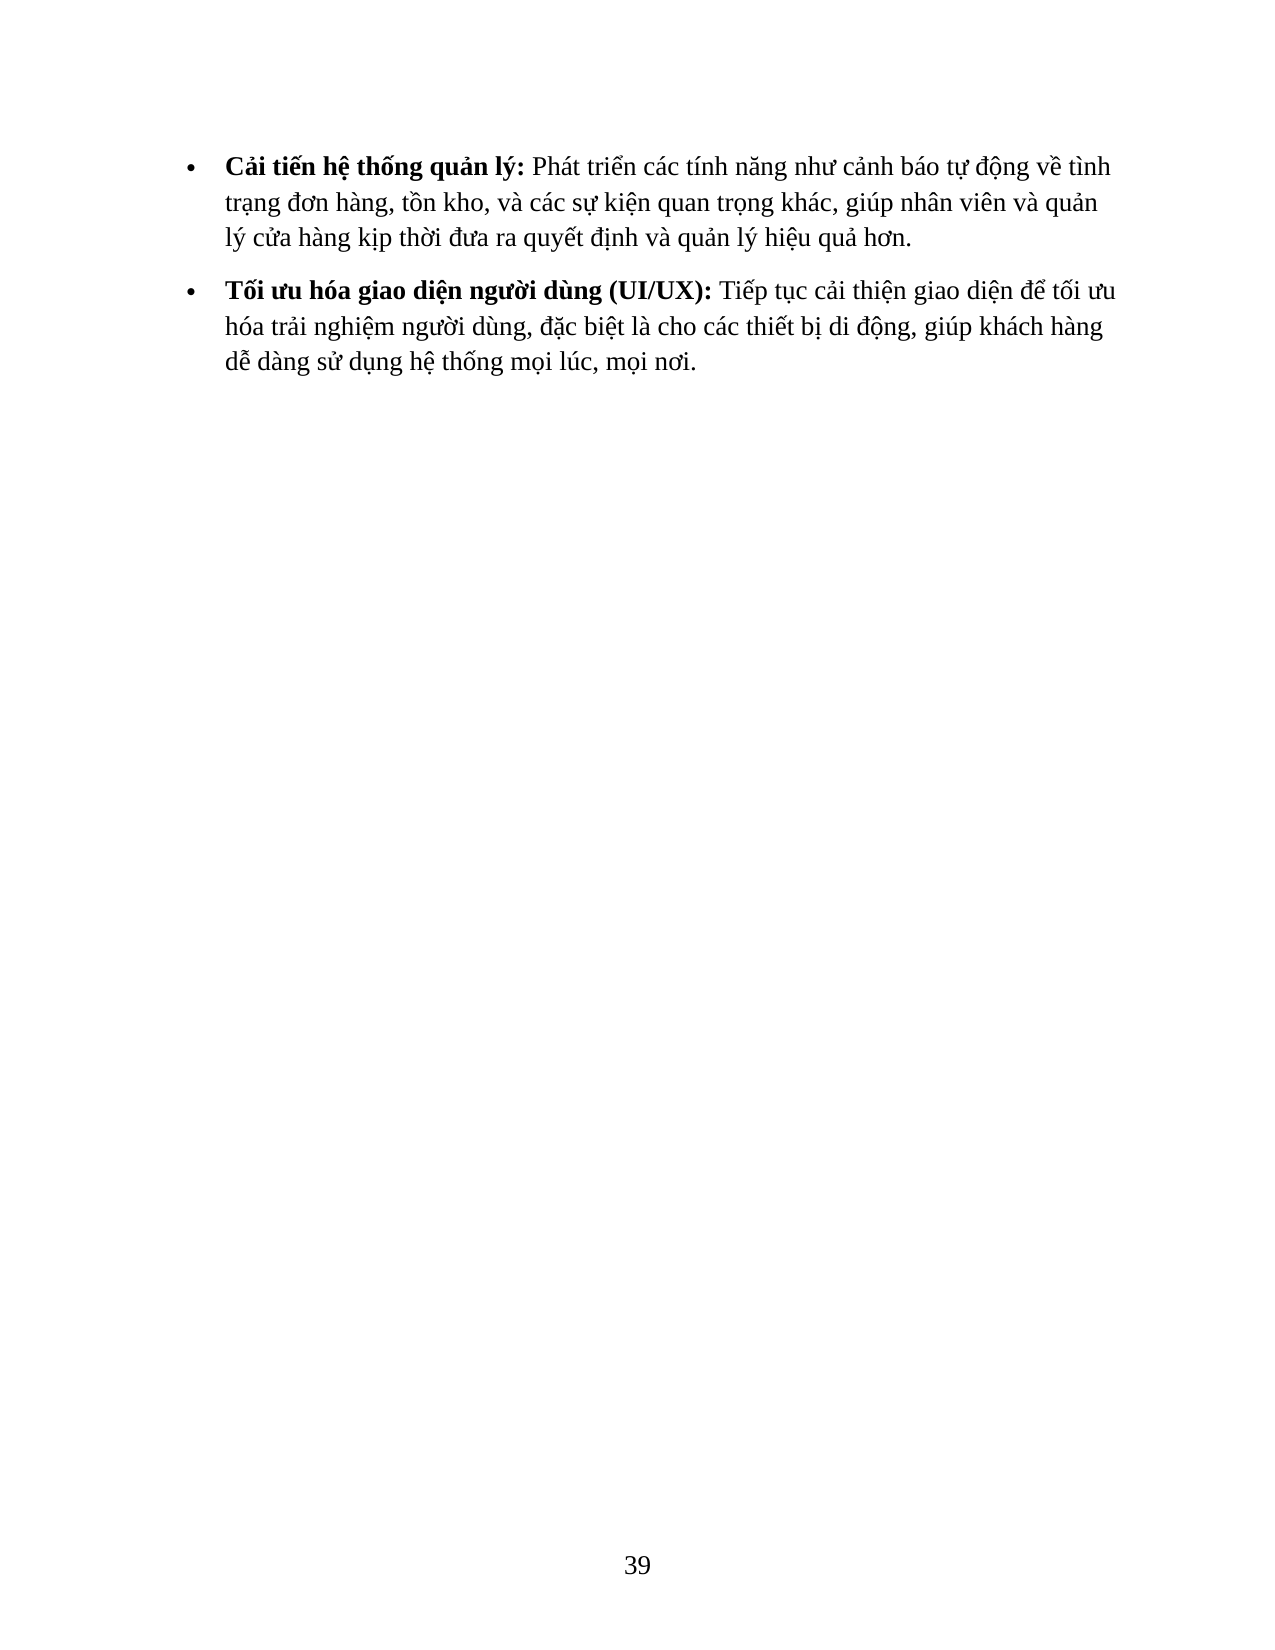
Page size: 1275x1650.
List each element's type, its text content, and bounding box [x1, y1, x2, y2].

list Cải tiến hệ thống quản lý: Phát triển các tính năng như cảnh báo tự động về tình trạng đơn hàng, tồn kho, và các sự kiện quan trọng khác, giúp nhân viên và quản lý cửa hàng kịp thời đưa ra quyết định và quản lý hiệu quả hơn. [187, 150, 1125, 253]
list Tối ưu hóa giao diện người dùng (UI/UX): Tiếp tục cải thiện giao diện để tối ưu hóa trải nghiệm người dùng, đặc biệt là cho các thiết bị di động, giúp khách hàng dễ dàng sử dụng hệ thống mọi lúc, mọi nơi. [187, 274, 1125, 376]
